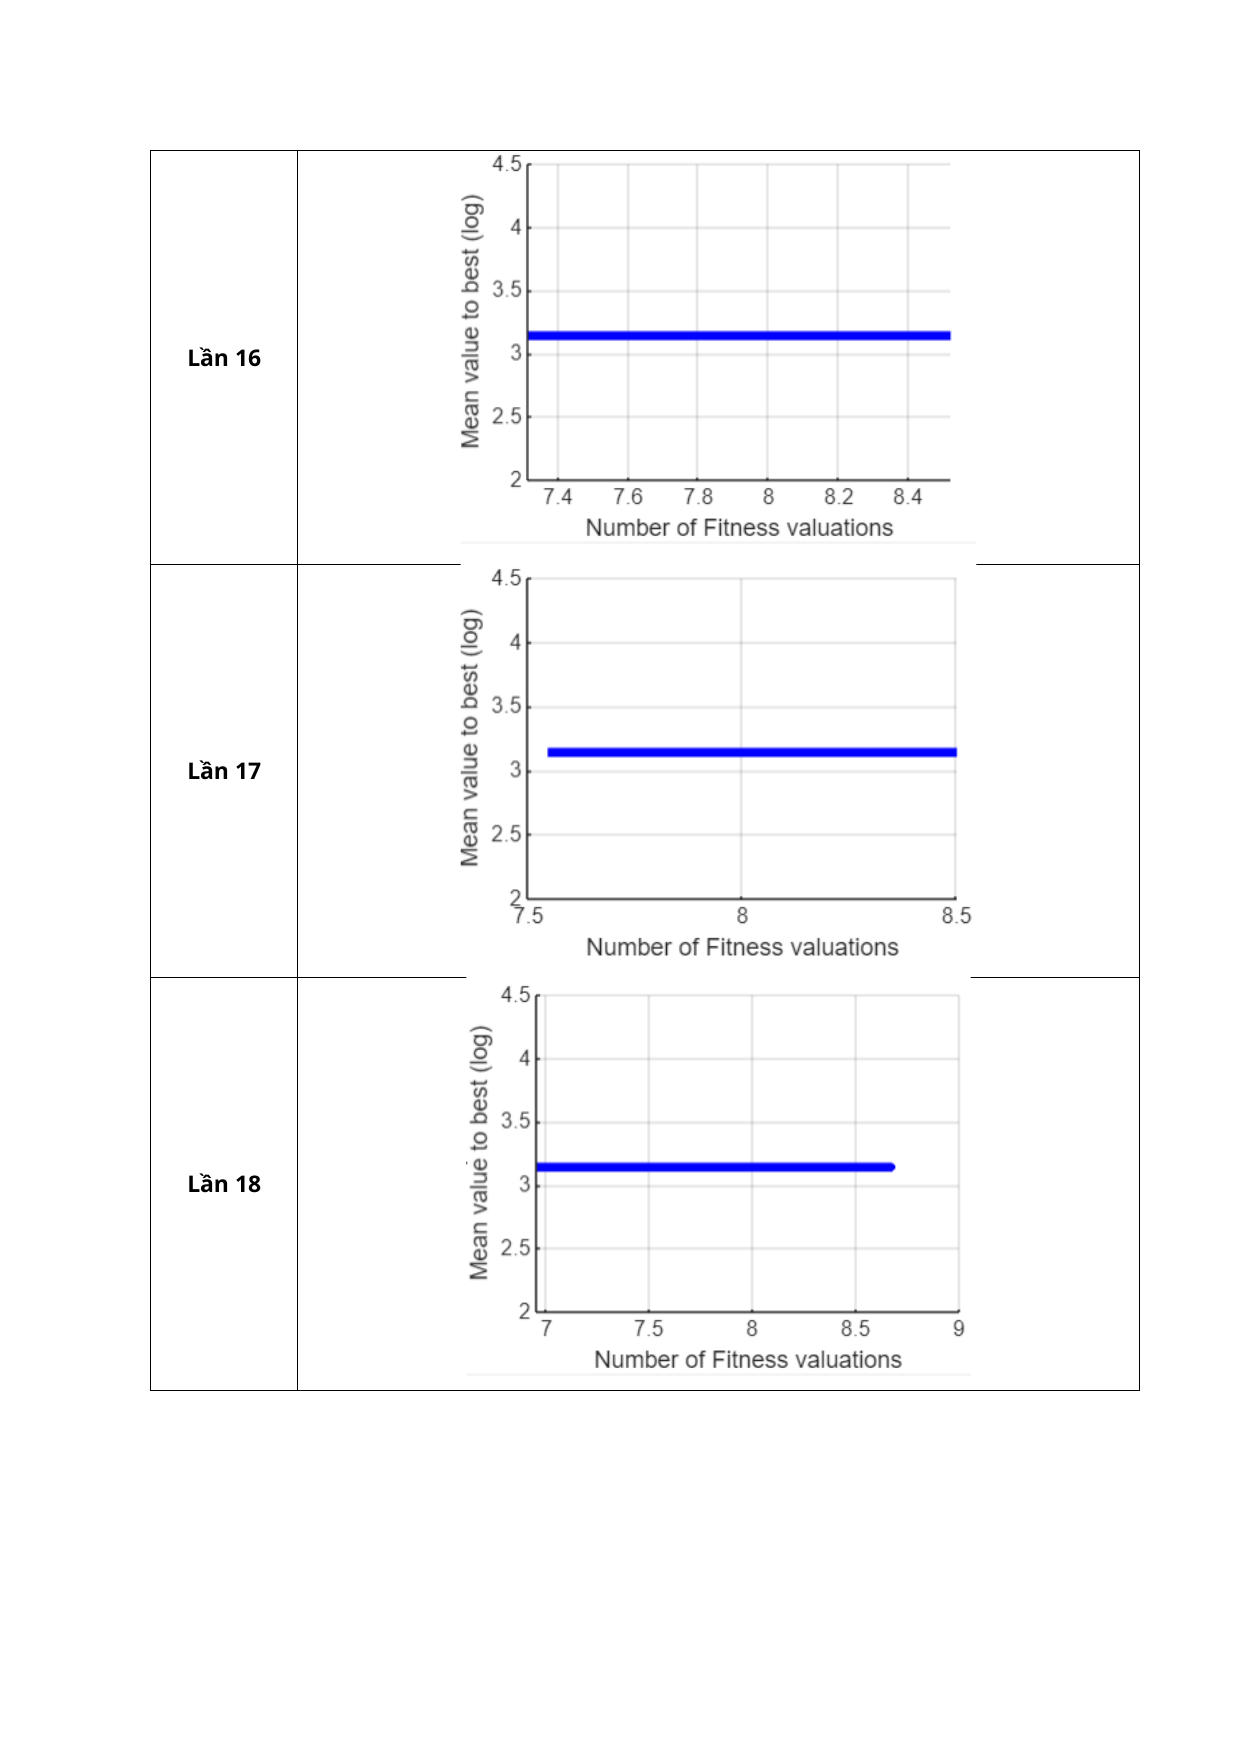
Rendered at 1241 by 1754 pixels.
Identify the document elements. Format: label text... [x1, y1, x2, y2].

table_cell [298, 978, 1139, 1390]
table_cell Lần 16 [151, 151, 297, 563]
table_cell Lần 18 [151, 978, 297, 1390]
table_cell [298, 151, 1139, 563]
picture [460, 564, 977, 961]
picture [466, 977, 971, 1376]
picture [460, 151, 977, 544]
table_cell [298, 565, 1139, 977]
table_cell Lần 17 [151, 565, 297, 977]
